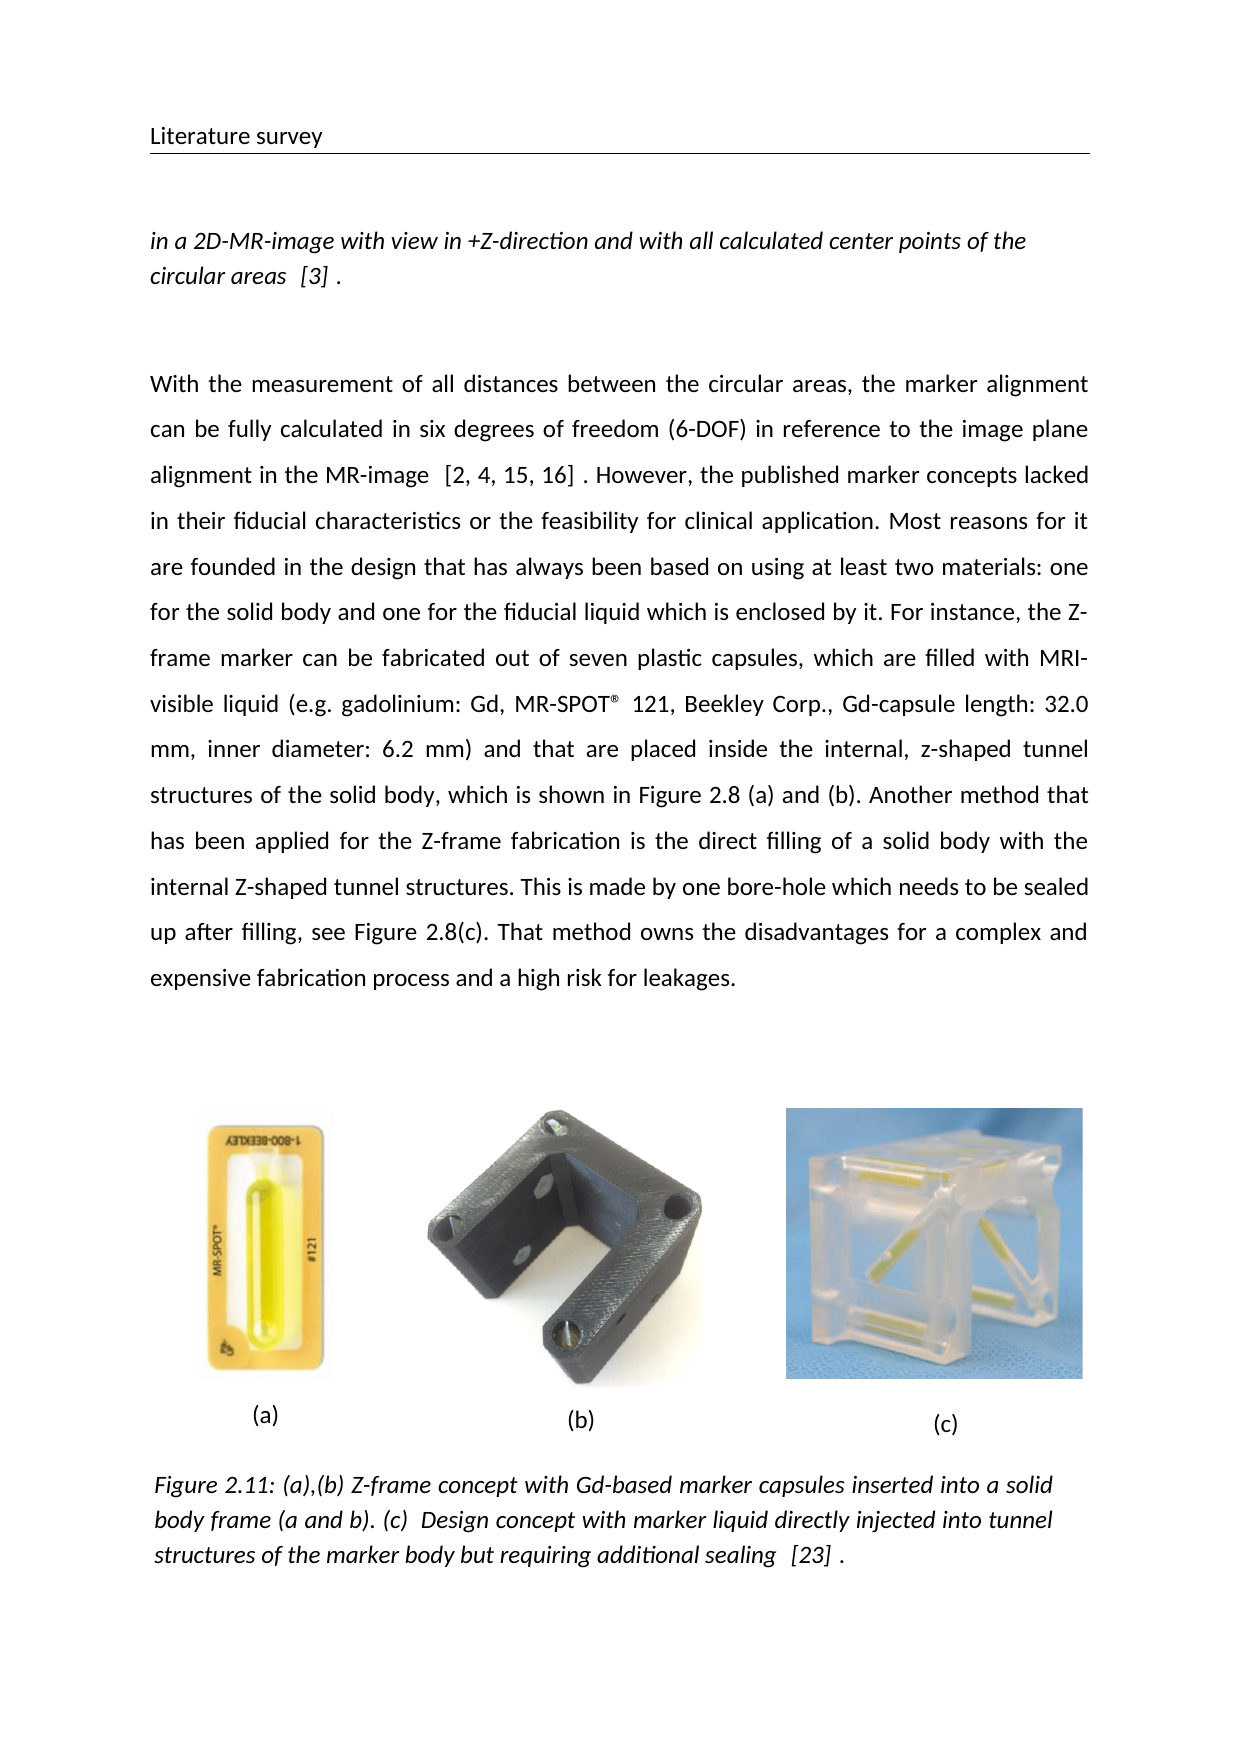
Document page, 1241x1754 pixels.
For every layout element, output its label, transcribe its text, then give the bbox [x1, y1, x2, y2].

picture [199, 1111, 334, 1381]
text With the measurement of all distances between the circular areas, the marker alignment can be fully calculated in six degrees of freedom (6-DOF) in reference to the image plane alignment in the MR-image . However, the published marker concepts lacked in their fiducial characteristics or the feasibility for clinical application. Most reasons for it are founded in the design that has always been based on using at least two materials: one for the solid body and one for the fiducial liquid which is enclosed by it. For instance, the Z-frame marker can be fabricated out of seven plastic capsules, which are filled with MRI-visible liquid (e.g. gadolinium: Gd, MR-SPOT® 121, Beekley Corp., Gd-capsule length: 32.0 mm, inner diameter: 6.2 mm) and that are placed inside the internal, z-shaped tunnel structures of the solid body, which is shown in Figure 2.8 (a) and (b). Another method that has been applied for the Z-frame fabrication is the direct filling of a solid body with the internal Z-shaped tunnel structures. This is made by one bore-hole which needs to be sealed up after filling, see Figure 2.8(c). That method owns the disadvantages for a complex and expensive fabrication process and a high risk for leakages. [150, 368, 1090, 993]
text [150, 225, 1031, 291]
picture [409, 1106, 702, 1389]
